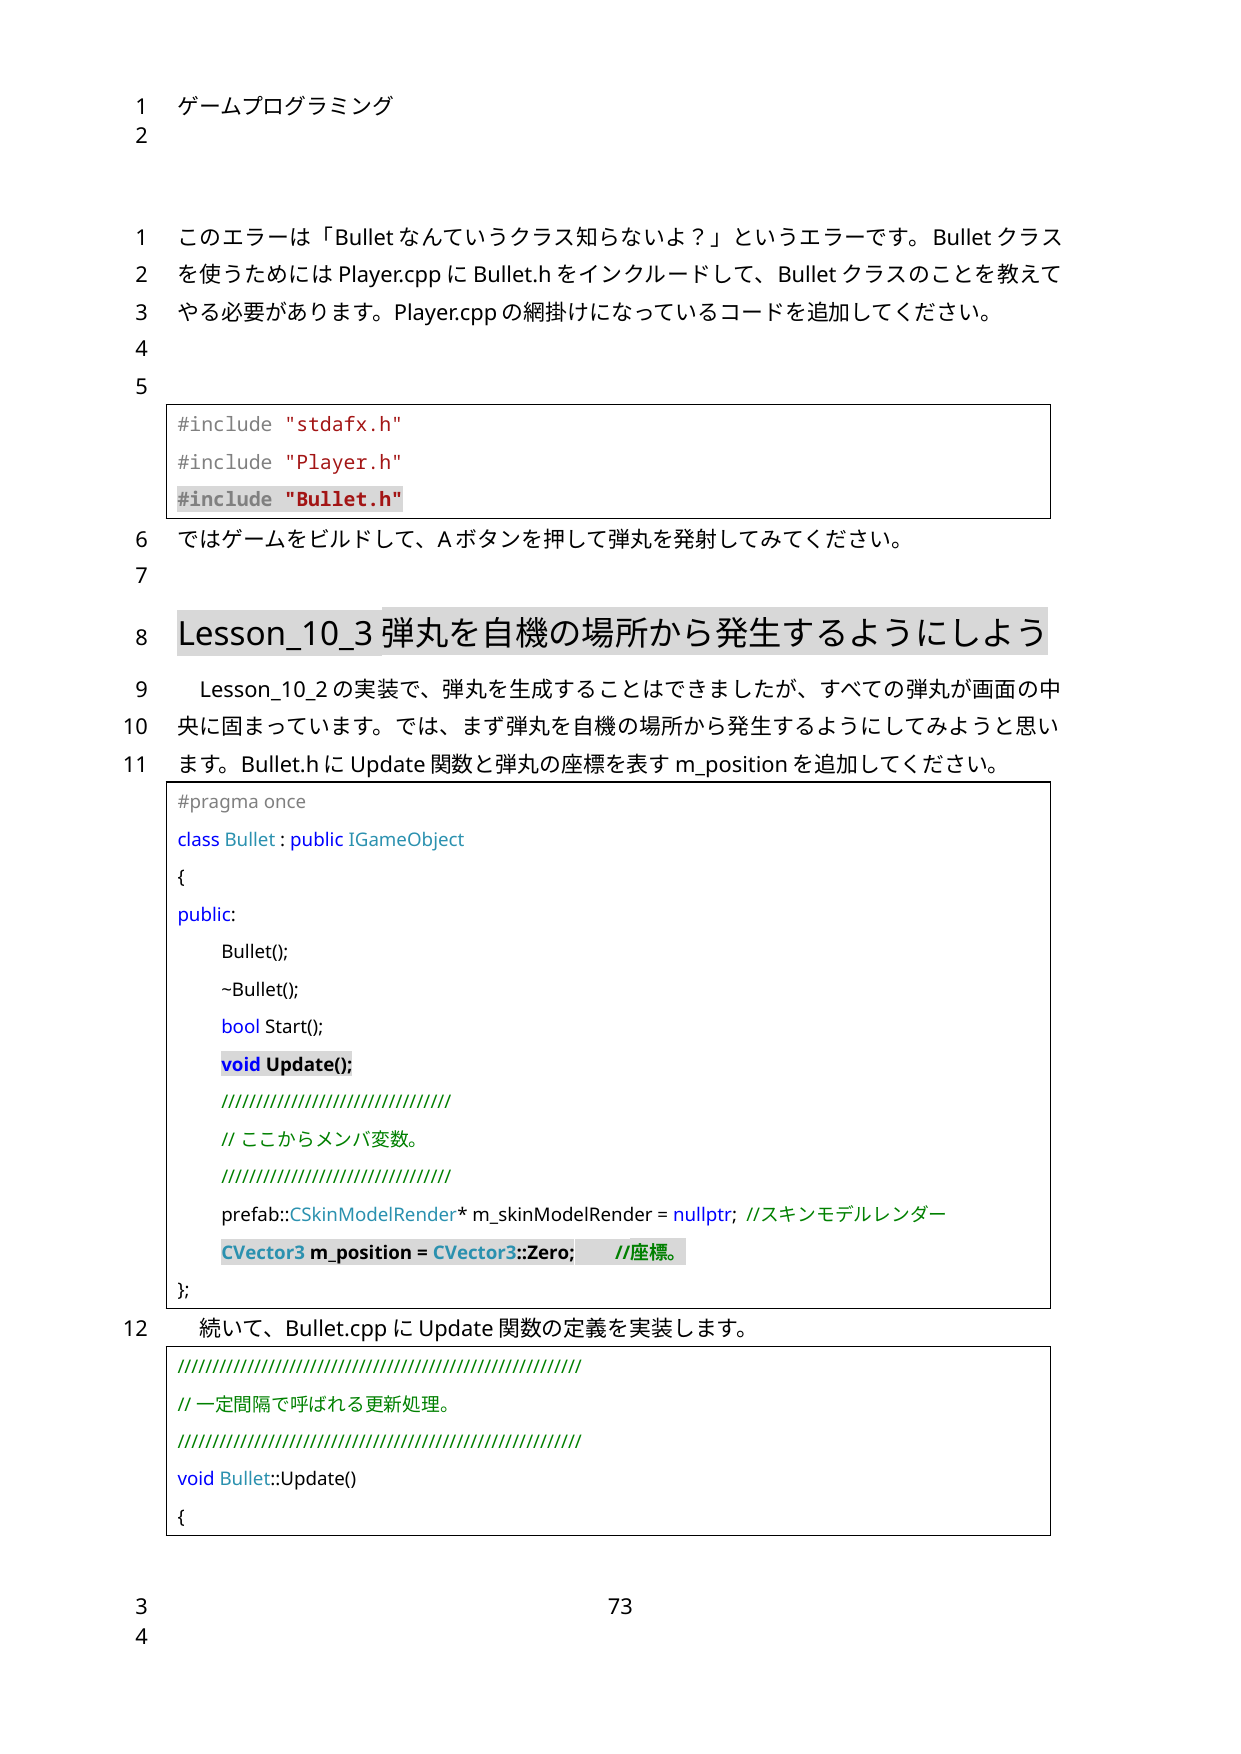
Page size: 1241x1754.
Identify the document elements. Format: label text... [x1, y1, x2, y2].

table_header #pragma once class Bullet : public IGameObject { public: Bullet(); ~Bullet(); bool Start(); void Update(); ///////////////////////////////// // ここからメンバ変数。 ///////////////////////////////// prefab::CSkinModelRender* m_skinModelRender = nullptr; //スキンモデルレンダー CVector3 m_position = CVector3::Zero; //座標。 }; [167, 783, 1050, 1307]
table_header #include "stdafx.h" #include "Player.h" #include "Bullet.h" [167, 405, 1050, 518]
text ではゲームをビルドして、Aボタンを押して弾丸を発射してみてください。 [177, 519, 1063, 556]
text 続いて、Bullet.cppにUpdate関数の定義を実装します。 [177, 1308, 1063, 1346]
text このエラーは「Bulletなんていうクラス知らないよ？」というエラーです。Bulletクラスを使うためにはPlayer.cppにBullet.hをインクルードして、Bulletクラスのことを教えてやる必要があります。Player.cppの網掛けになっているコードを追加してください。 [177, 217, 1063, 329]
subtitle Lesson_10_3 弾丸を自機の場所から発生するようにしよう [177, 594, 1063, 669]
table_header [167, 1347, 1050, 1534]
text Lesson_10_2の実装で、弾丸を生成することはできましたが、すべての弾丸が画面の中央に固まっています。では、まず弾丸を自機の場所から発生するようにしてみようと思います。Bullet.hにUpdate関数と弾丸の座標を表すm_positionを追加してください。 [177, 669, 1063, 781]
